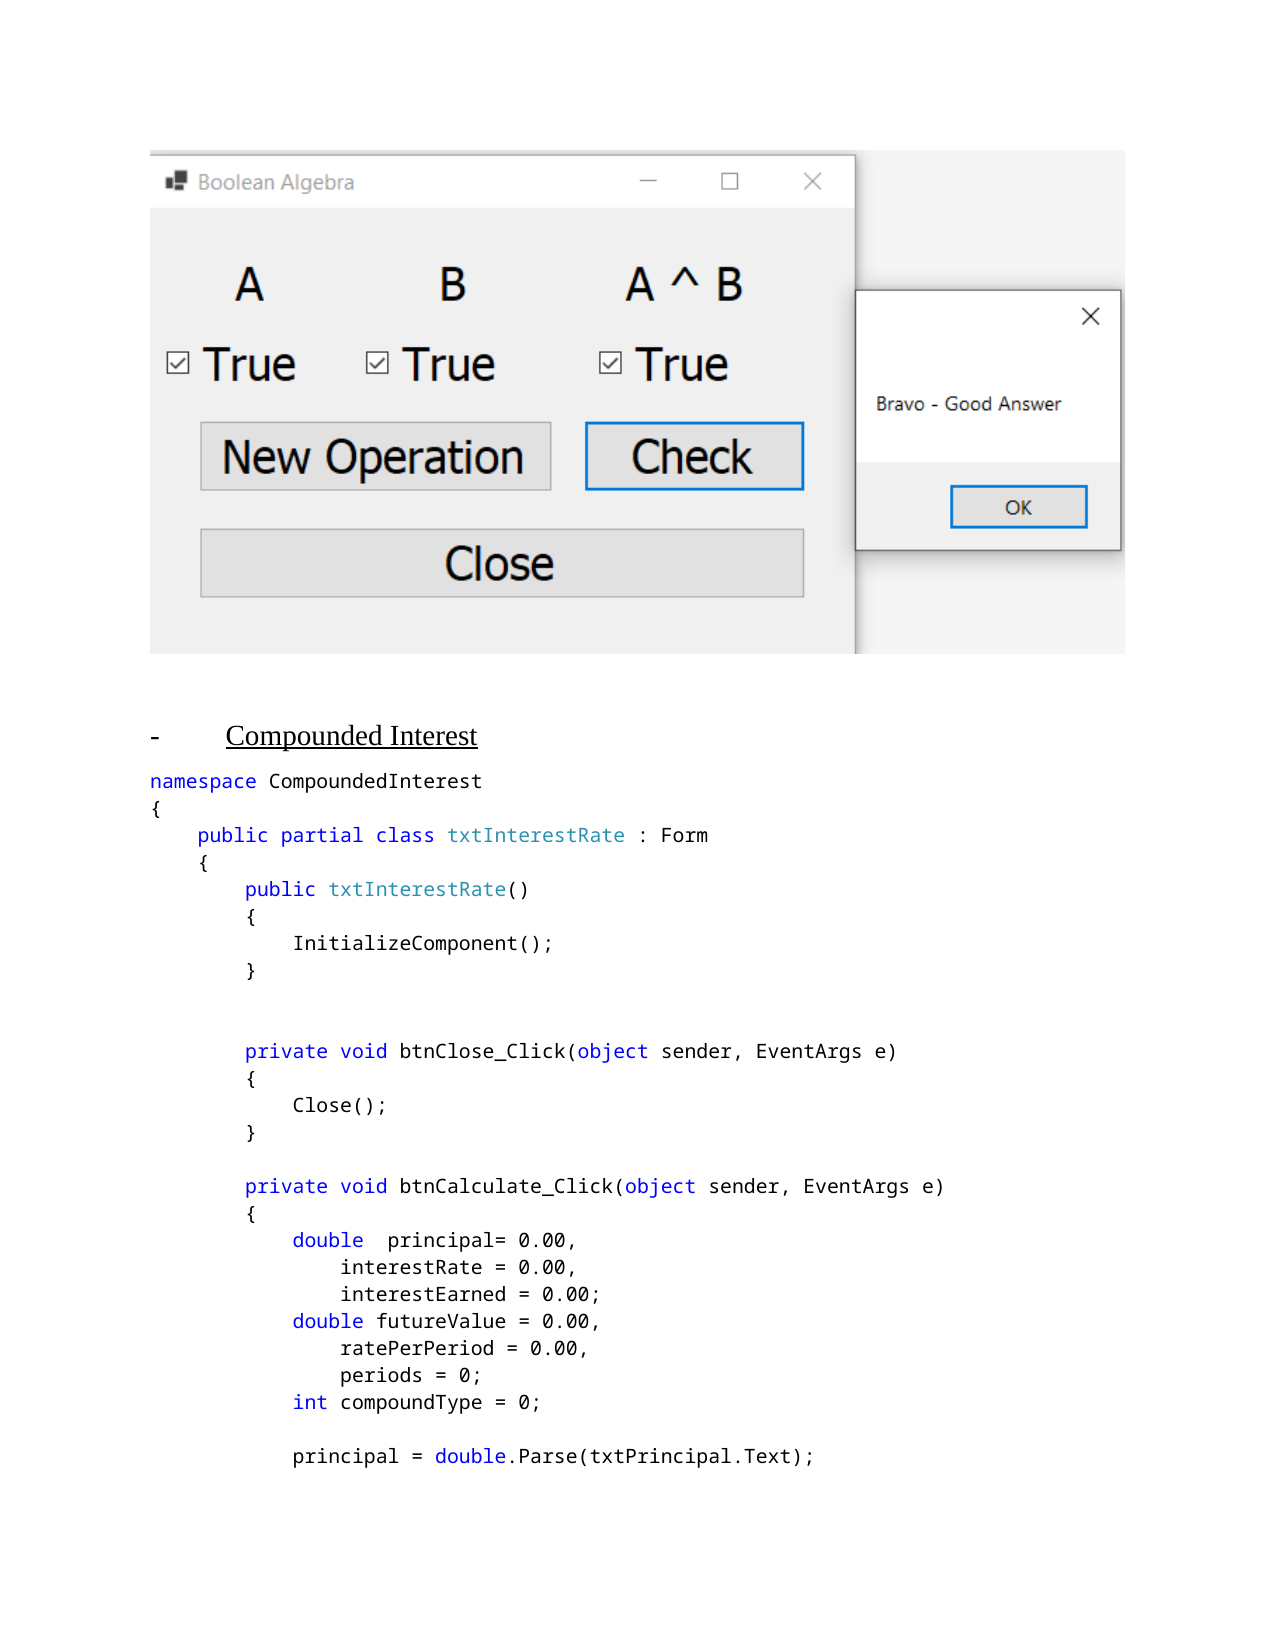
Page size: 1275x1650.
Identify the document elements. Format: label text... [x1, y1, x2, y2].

text - Compounded Interest [150, 718, 1125, 752]
text InitializeComponent(); [150, 929, 1125, 956]
picture [150, 150, 1125, 654]
text } [150, 956, 1125, 983]
text Close(); [150, 1091, 1125, 1118]
text public txtInterestRate() [150, 875, 1125, 902]
text private void btnCalculate_Click(object sender, EventArgs e) [150, 1172, 1125, 1199]
text interestEarned = 0.00; [150, 1280, 1125, 1307]
text public partial class txtInterestRate : Form [150, 821, 1125, 848]
text double futureValue = 0.00, [150, 1307, 1125, 1334]
text periods = 0; [150, 1361, 1125, 1388]
text } [150, 1118, 1125, 1145]
text interestRate = 0.00, [150, 1253, 1125, 1280]
text namespace CompoundedInterest [150, 767, 1125, 794]
text { [150, 1064, 1125, 1091]
text { [150, 794, 1125, 821]
text { [150, 902, 1125, 929]
text { [150, 848, 1125, 875]
text double principal= 0.00, [150, 1226, 1125, 1253]
text principal = double.Parse(txtPrincipal.Text); [150, 1442, 1125, 1469]
text private void btnClose_Click(object sender, EventArgs e) [150, 1037, 1125, 1064]
text { [150, 1199, 1125, 1226]
text int compoundType = 0; [150, 1388, 1125, 1415]
text ratePerPeriod = 0.00, [150, 1334, 1125, 1361]
